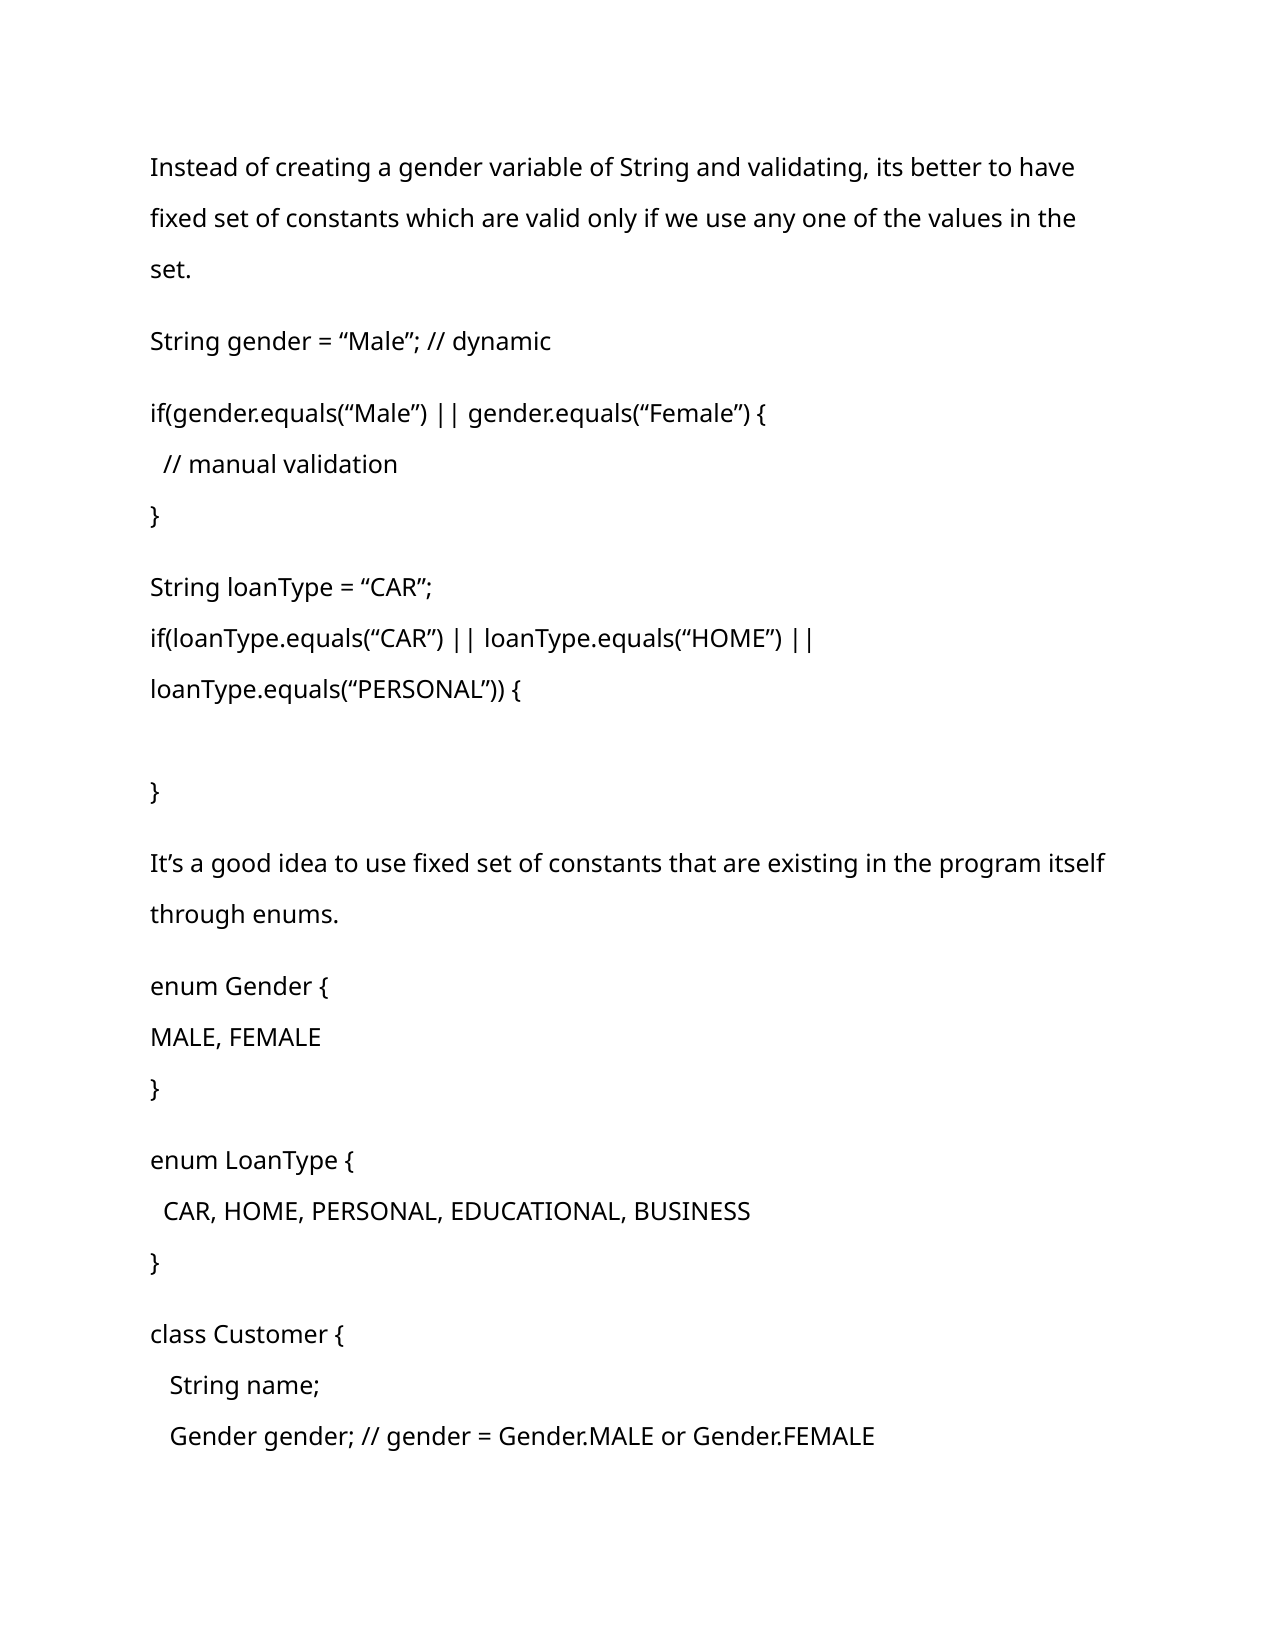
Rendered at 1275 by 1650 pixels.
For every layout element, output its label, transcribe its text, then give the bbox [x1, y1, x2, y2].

text if(gender.equals(“Male”) || gender.equals(“Female”) { // manual validation } [150, 396, 1125, 532]
text enum LoanType { CAR, HOME, PERSONAL, EDUCATIONAL, BUSINESS } [150, 1143, 1125, 1279]
text enum Gender { MALE, FEMALE } [150, 969, 1125, 1105]
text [150, 1317, 1125, 1453]
text Instead of creating a gender variable of String and validating, its better to have fixed set of constants which are valid only if we use any one of the values in the set. [150, 150, 1125, 286]
text String loanType = “CAR”; if(loanType.equals(“CAR”) || loanType.equals(“HOME”) || loanType.equals(“PERSONAL”)) { } [150, 570, 1125, 808]
text It’s a good idea to use fixed set of constants that are existing in the program itself through enums. [150, 846, 1125, 931]
text String gender = “Male”; // dynamic [150, 324, 1125, 358]
